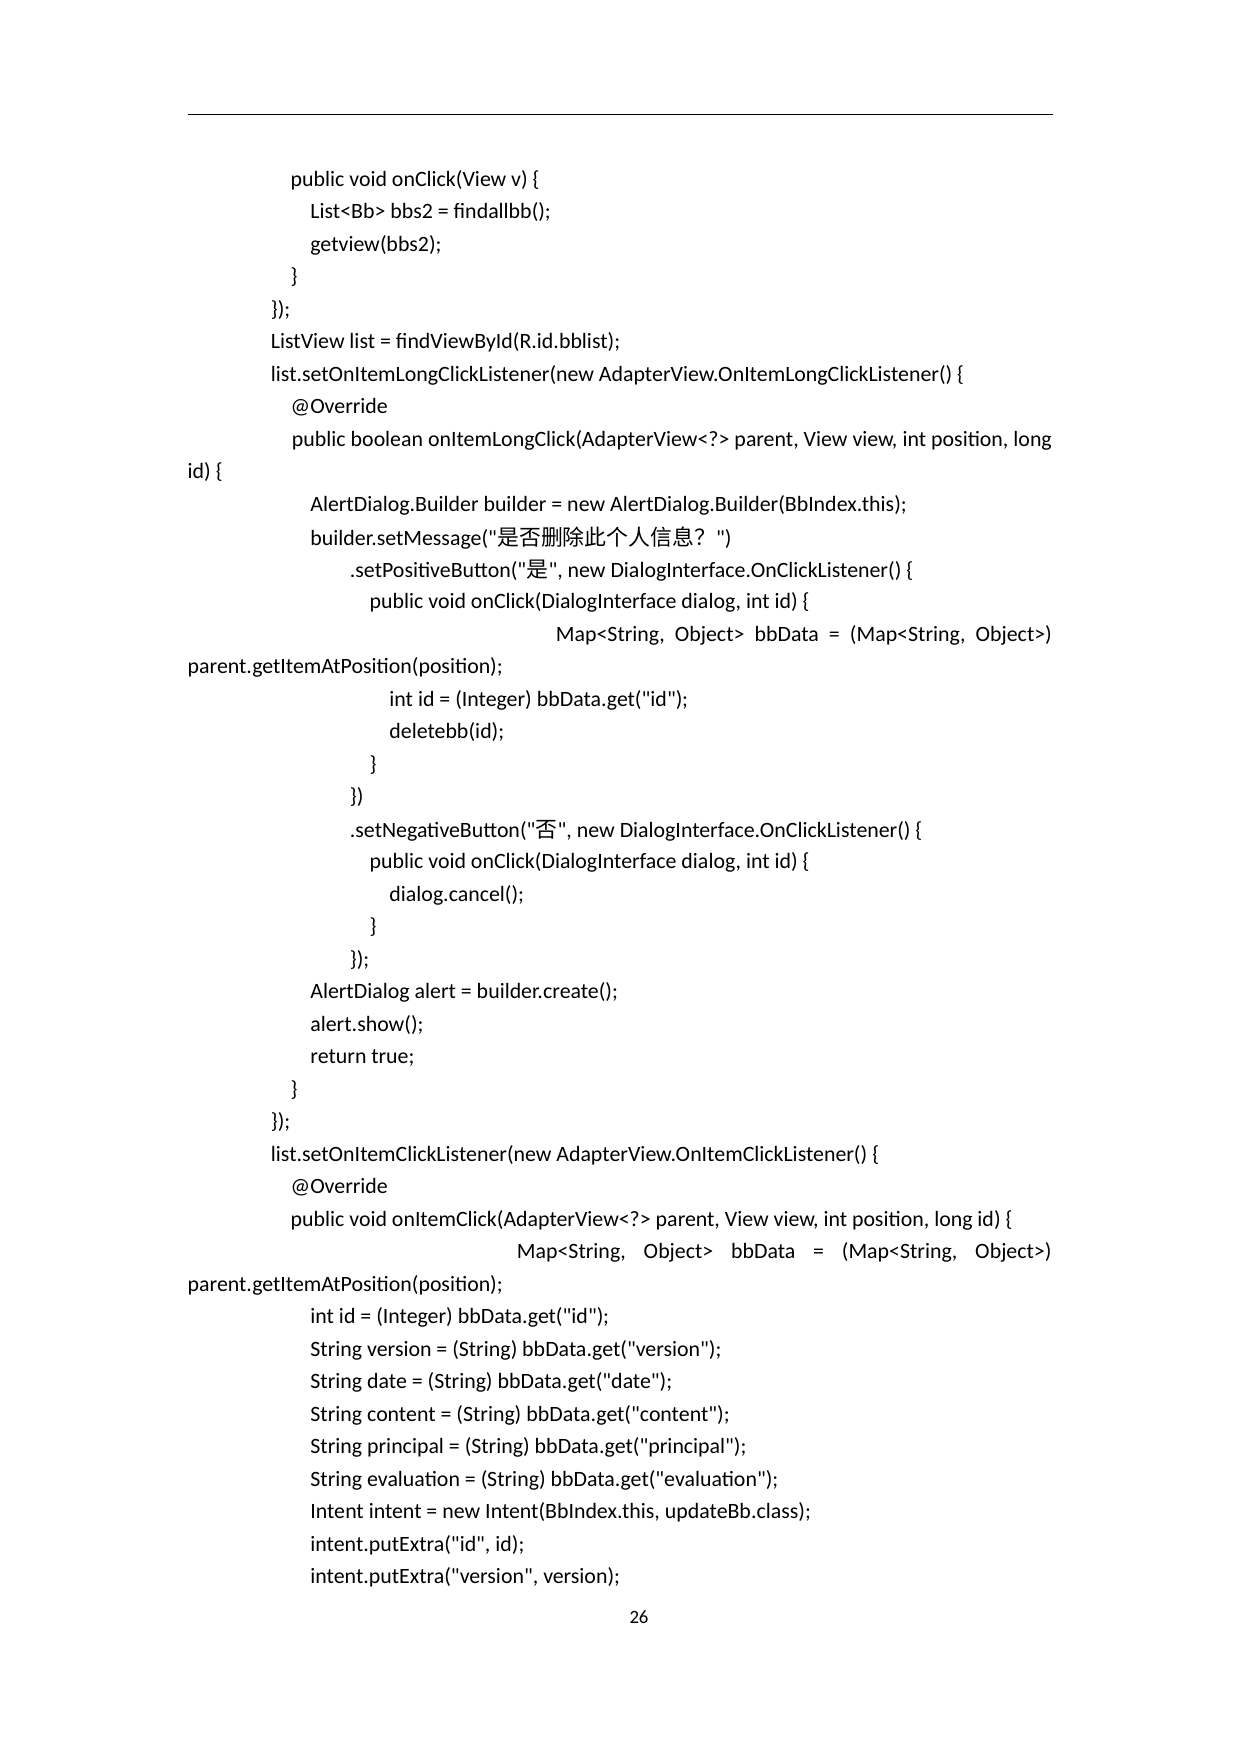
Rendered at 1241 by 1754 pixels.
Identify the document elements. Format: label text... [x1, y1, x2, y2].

text public void onClick(View v) { [187, 162, 1053, 194]
text alert.show(); [187, 1007, 1053, 1039]
text String date = (String) bbData.get("date"); [187, 1364, 1053, 1397]
text } [187, 1072, 1053, 1104]
text @Override [187, 1169, 1053, 1202]
text }) [187, 779, 1053, 812]
text public void onItemClick(AdapterView<?> parent, View view, int position, long id) { [187, 1202, 1053, 1234]
text int id = (Integer) bbData.get("id"); [187, 1299, 1053, 1332]
text intent.putExtra("version", version); [187, 1559, 1053, 1592]
text return true; [187, 1039, 1053, 1072]
text } [187, 909, 1053, 942]
text }); [187, 1104, 1053, 1137]
text builder.setMessage("是否删除此个人信息？") [187, 519, 1053, 552]
text List<Bb> bbs2 = findallbb(); [187, 194, 1053, 227]
text Map<String, Object> bbData = (Map<String, Object>) parent.getItemAtPosition(position); [187, 1234, 1053, 1299]
text intent.putExtra("id", id); [187, 1527, 1053, 1559]
text Map<String, Object> bbData = (Map<String, Object>) parent.getItemAtPosition(position); [187, 617, 1053, 682]
text list.setOnItemLongClickListener(new AdapterView.OnItemLongClickListener() { [187, 357, 1053, 389]
text } [187, 747, 1053, 779]
text String evaluation = (String) bbData.get("evaluation"); [187, 1462, 1053, 1494]
text dialog.cancel(); [187, 877, 1053, 909]
text getview(bbs2); [187, 227, 1053, 259]
text String content = (String) bbData.get("content"); [187, 1397, 1053, 1429]
text deletebb(id); [187, 714, 1053, 747]
text } [187, 259, 1053, 292]
text .setNegativeButton("否", new DialogInterface.OnClickListener() { [187, 812, 1053, 844]
text AlertDialog.Builder builder = new AlertDialog.Builder(BbIndex.this); [187, 487, 1053, 519]
text Intent intent = new Intent(BbIndex.this, updateBb.class); [187, 1494, 1053, 1527]
text String principal = (String) bbData.get("principal"); [187, 1429, 1053, 1462]
text list.setOnItemClickListener(new AdapterView.OnItemClickListener() { [187, 1137, 1053, 1169]
text int id = (Integer) bbData.get("id"); [187, 682, 1053, 714]
text AlertDialog alert = builder.create(); [187, 974, 1053, 1007]
text public boolean onItemLongClick(AdapterView<?> parent, View view, int position, long id) { [187, 422, 1053, 487]
text @Override [187, 389, 1053, 422]
text String version = (String) bbData.get("version"); [187, 1332, 1053, 1364]
text }); [187, 942, 1053, 974]
text public void onClick(DialogInterface dialog, int id) { [187, 844, 1053, 877]
text ListView list = findViewById(R.id.bblist); [187, 324, 1053, 357]
text public void onClick(DialogInterface dialog, int id) { [187, 584, 1053, 617]
text }); [187, 292, 1053, 324]
text .setPositiveButton("是", new DialogInterface.OnClickListener() { [187, 552, 1053, 584]
